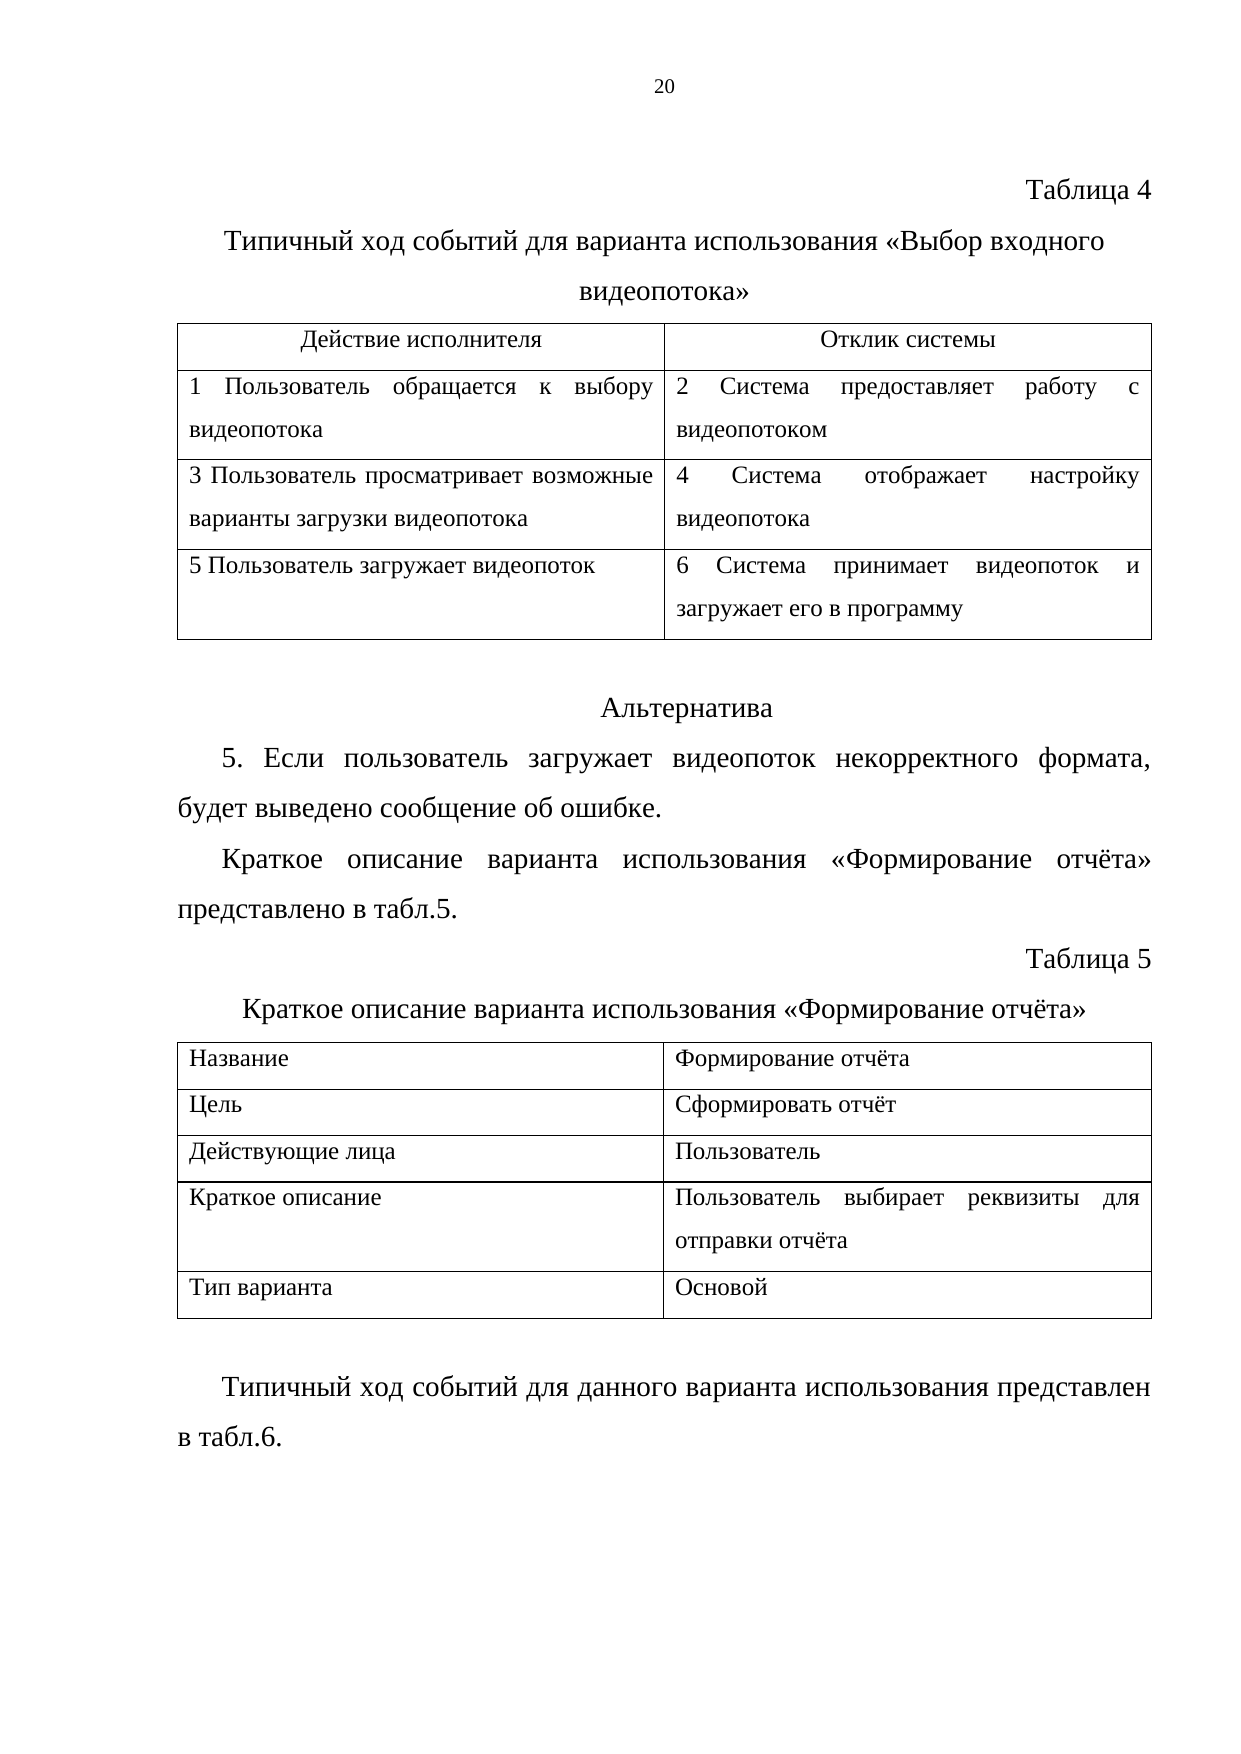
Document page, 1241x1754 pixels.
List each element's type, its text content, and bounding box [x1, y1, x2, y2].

table_cell Основой [664, 1272, 1151, 1317]
text Типичный ход событий для варианта использования «Выбор входного видеопотока» [177, 223, 1152, 306]
table_cell Пользователь выбирает реквизиты для отправки отчёта [664, 1183, 1151, 1271]
table_cell Тип варианта [178, 1272, 663, 1317]
text Альтернатива [177, 690, 1152, 723]
table_cell Действующие лица [178, 1136, 663, 1181]
text 5. Если пользователь загружает видеопоток некорректного формата, будет выведено сообщение об ошибке. [177, 740, 1152, 824]
table_cell Цель [178, 1090, 663, 1135]
table_cell 1 Пользователь обращается к выбору видеопотока [178, 371, 664, 459]
table_cell Краткое описание [178, 1183, 663, 1271]
text Таблица 5 [177, 941, 1152, 975]
table_cell 4 Система отображает настройку видеопотока [665, 460, 1151, 549]
table_cell Пользователь [664, 1136, 1151, 1181]
text Краткое описание варианта использования «Формирование отчёта» представлено в табл.5. [177, 841, 1152, 924]
table_cell Сформировать отчёт [664, 1090, 1151, 1135]
text Краткое описание варианта использования «Формирование отчёта» [177, 992, 1152, 1025]
table_header Отклик системы [665, 324, 1151, 370]
table_cell 5 Пользователь загружает видеопоток [178, 550, 664, 638]
text Типичный ход событий для данного варианта использования представлен в табл.6. [177, 1369, 1152, 1453]
text Таблица 4 [177, 172, 1152, 206]
table_header Формирование отчёта [664, 1043, 1151, 1088]
table_cell 6 Система принимает видеопоток и загружает его в программу [665, 550, 1151, 638]
table_header Действие исполнителя [178, 324, 664, 370]
table_header Название [178, 1043, 663, 1088]
table_cell 3 Пользователь просматривает возможные варианты загрузки видеопотока [178, 460, 664, 549]
table_cell 2 Система предоставляет работу с видеопотоком [665, 371, 1151, 459]
